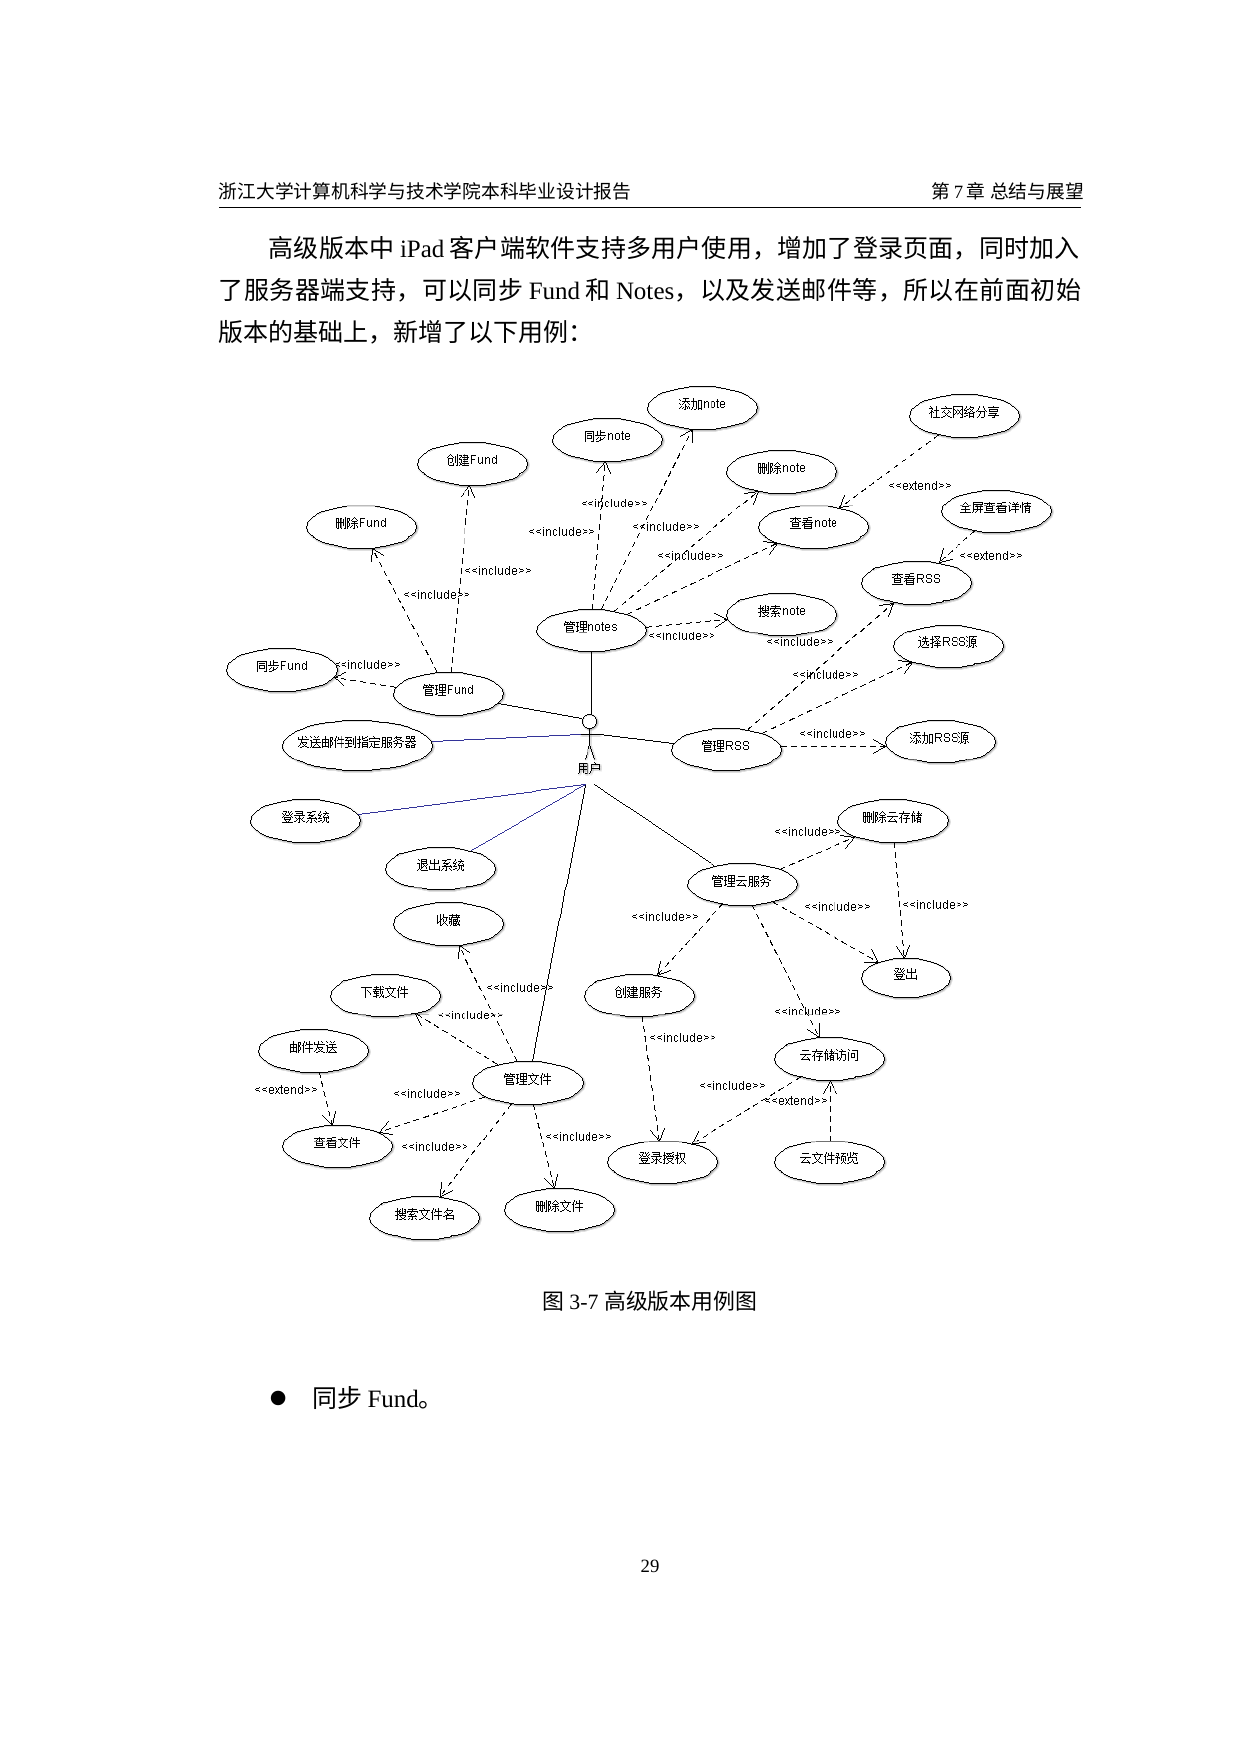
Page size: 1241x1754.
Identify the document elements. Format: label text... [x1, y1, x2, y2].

picture [218, 378, 1081, 1269]
list 同步Fund。 [268, 1374, 1081, 1416]
text 高级版本中iPad客户端软件支持多用户使用，增加了登录页面，同时加入了服务器端支持，可以同步Fund和Notes，以及发送邮件等，所以在前面初始版本的基础上，新增了以下用例： [218, 224, 1081, 349]
